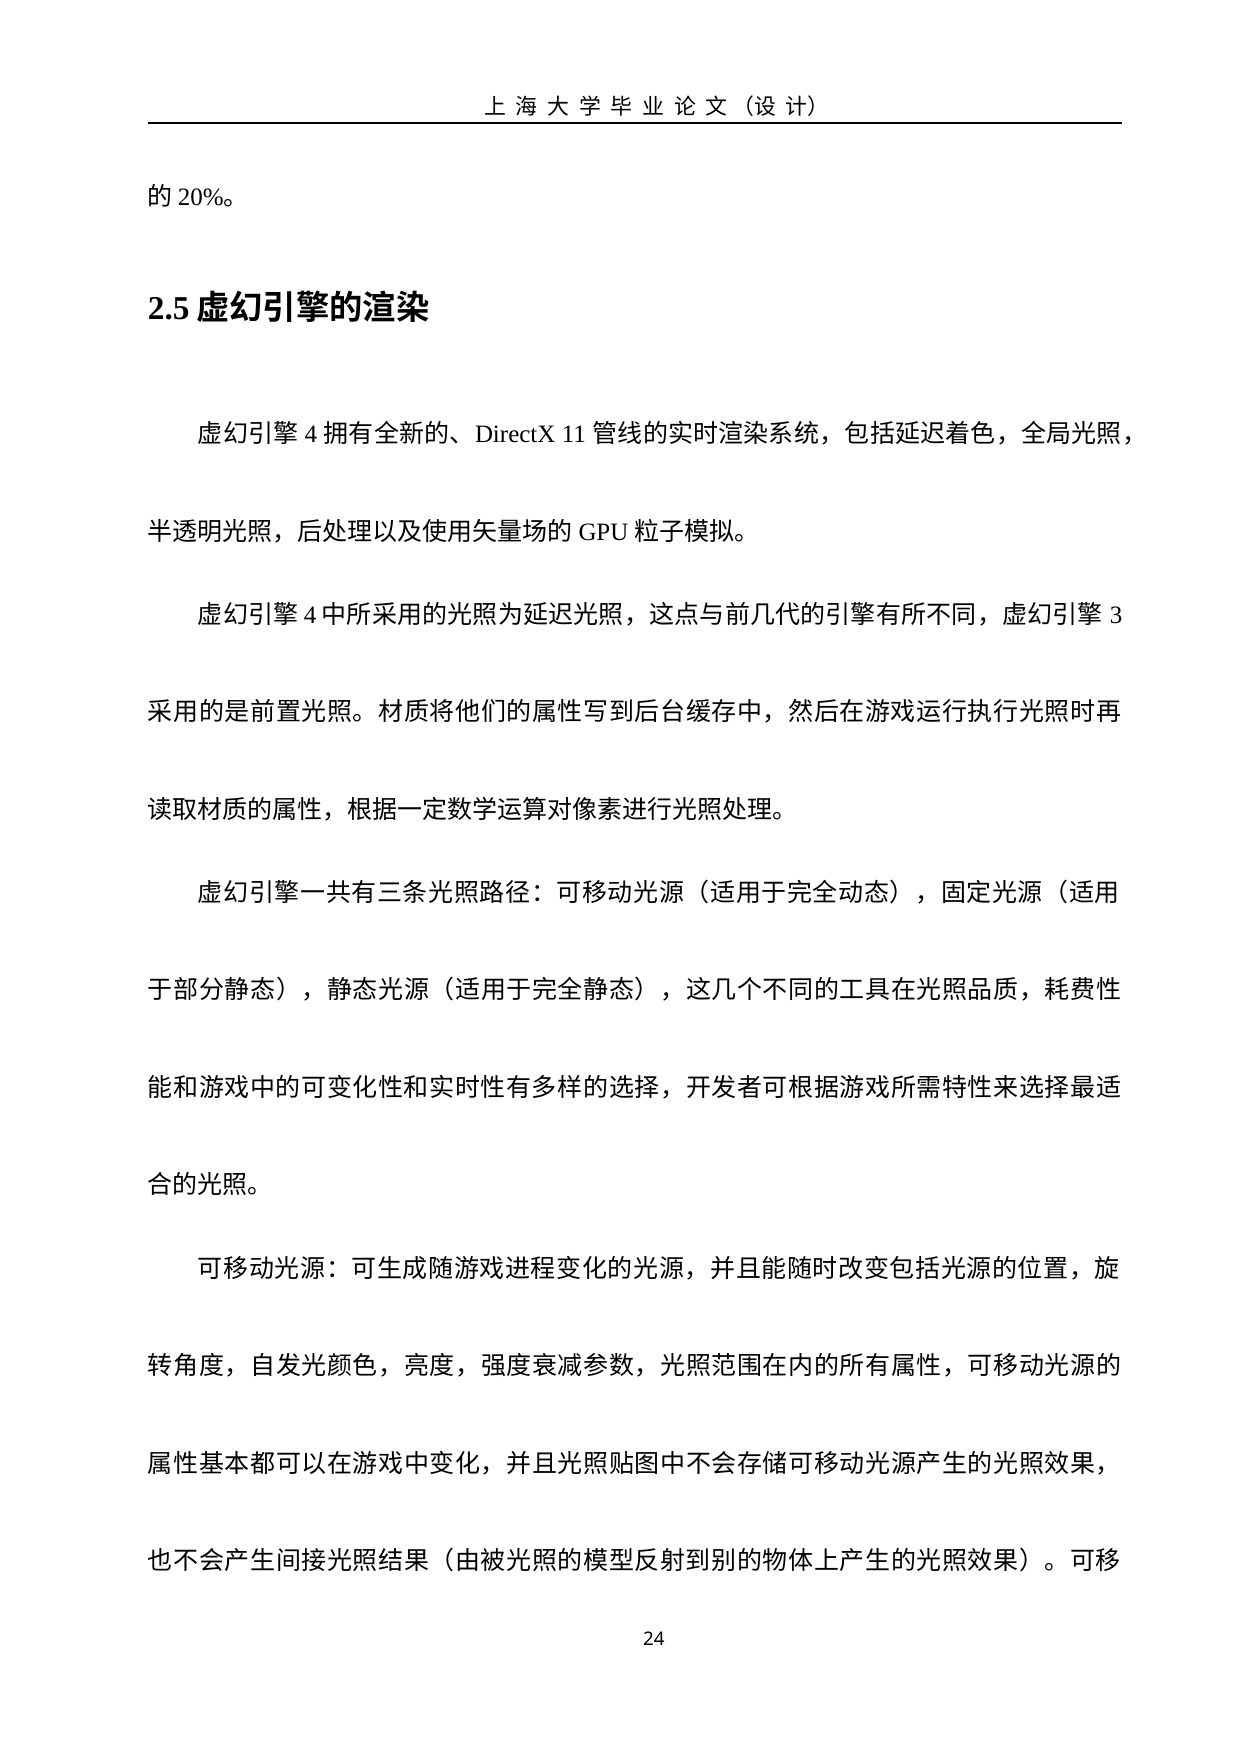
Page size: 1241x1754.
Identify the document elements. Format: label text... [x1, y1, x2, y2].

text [148, 1234, 1122, 1591]
text 虚幻引擎一共有三条光照路径：可移动光源（适用于完全动态），固定光源（适用于部分静态），静态光源（适用于完全静态），这几个不同的工具在光照品质，耗费性能和游戏中的可变化性和实时性有多样的选择，开发者可根据游戏所需特性来选择最适合的光照。 [148, 858, 1122, 1216]
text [148, 162, 1122, 227]
subtitle 2.5虚幻引擎的渲染 [148, 272, 1122, 337]
text 虚幻引擎 4 拥有全新的、DirectX 11 管线的实时渲染系统，包括延迟着色，全局光照，半透明光照，后处理以及使用矢量场的 GPU 粒子模拟。 [148, 399, 1122, 562]
text 虚幻引擎4中所采用的光照为延迟光照，这点与前几代的引擎有所不同，虚幻引擎3采用的是前置光照。材质将他们的属性写到后台缓存中，然后在游戏运行执行光照时再读取材质的属性，根据一定数学运算对像素进行光照处理。 [148, 580, 1122, 840]
